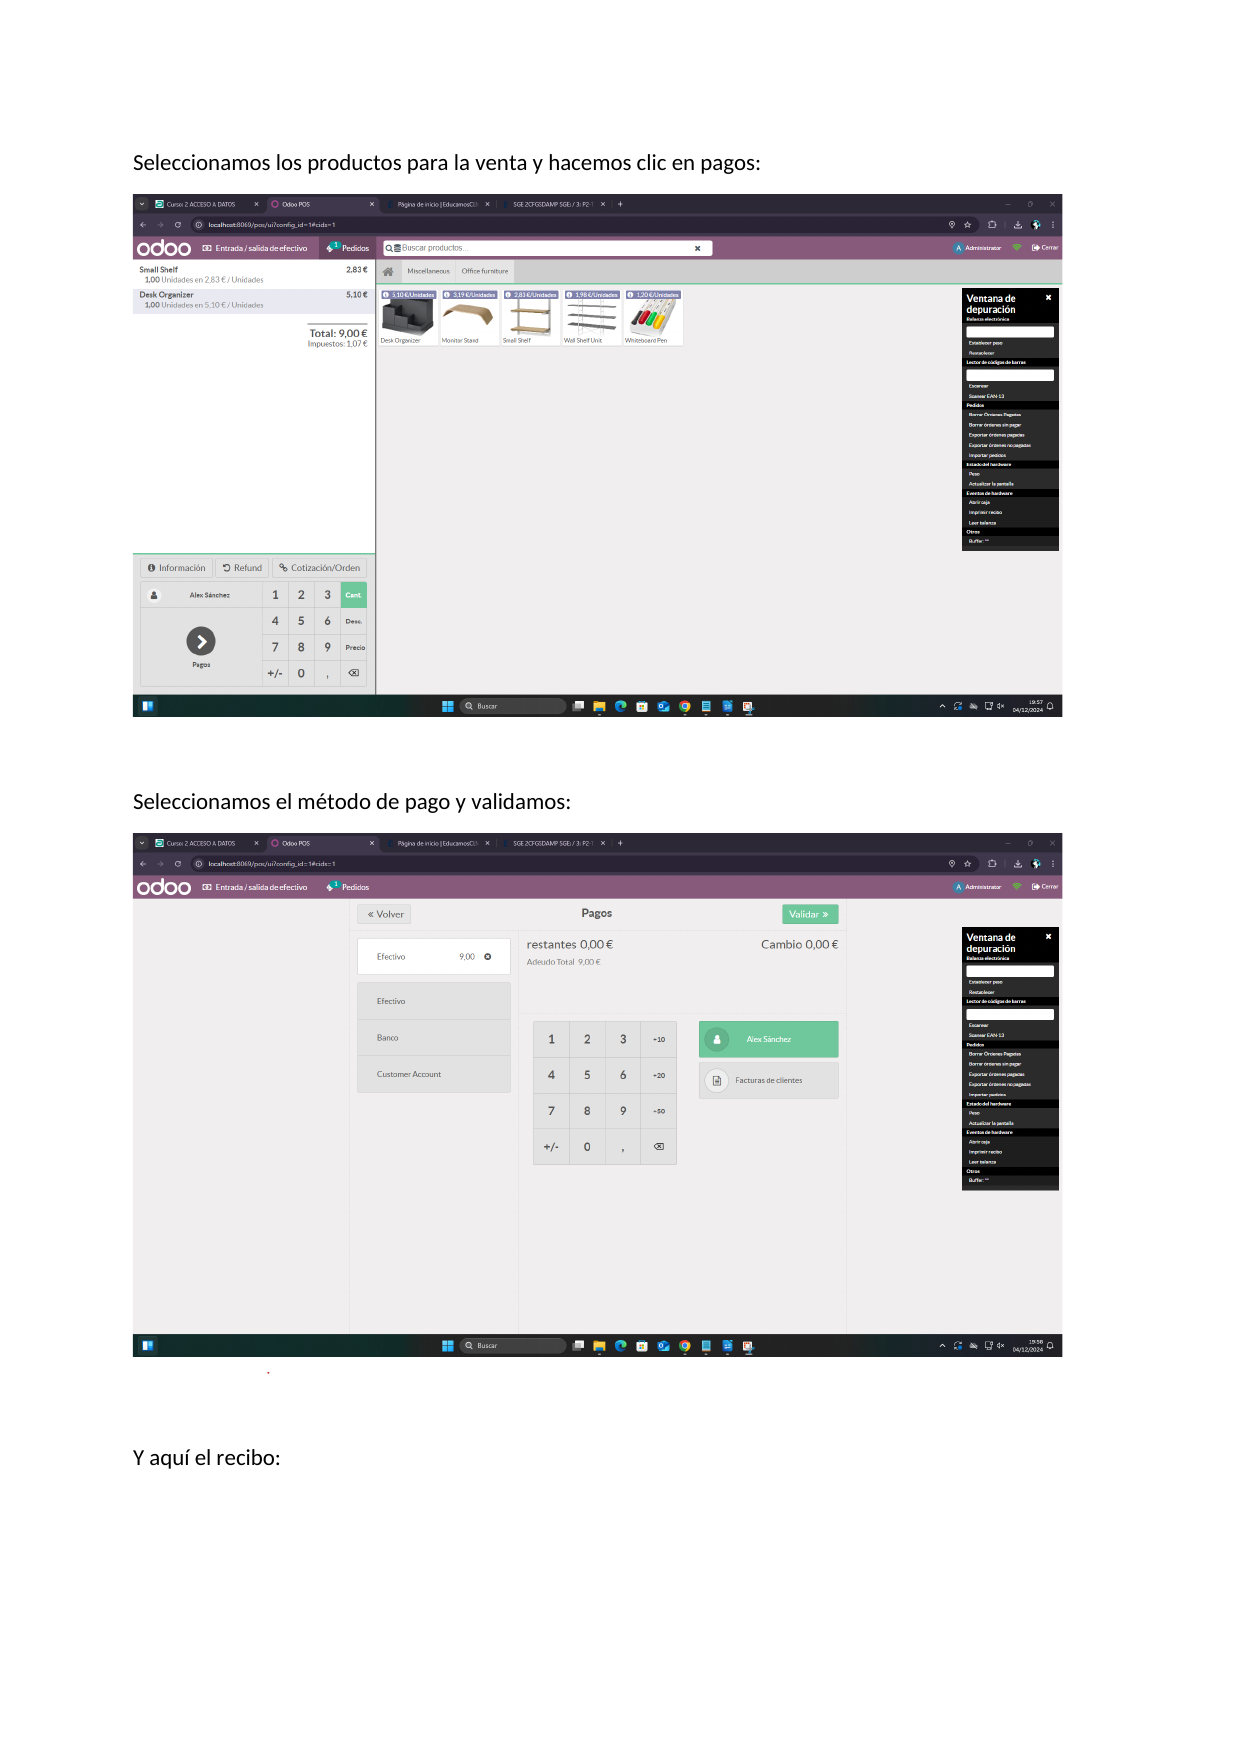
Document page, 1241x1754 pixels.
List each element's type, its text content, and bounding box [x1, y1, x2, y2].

text Seleccionamos los productos para la venta y hacemos clic en pagos: [133, 148, 1062, 176]
picture [132, 833, 1063, 1374]
text Seleccionamos el método de pago y validamos: [133, 787, 1062, 815]
picture [132, 194, 1063, 717]
text Y aquí el recibo: [133, 1443, 1062, 1471]
